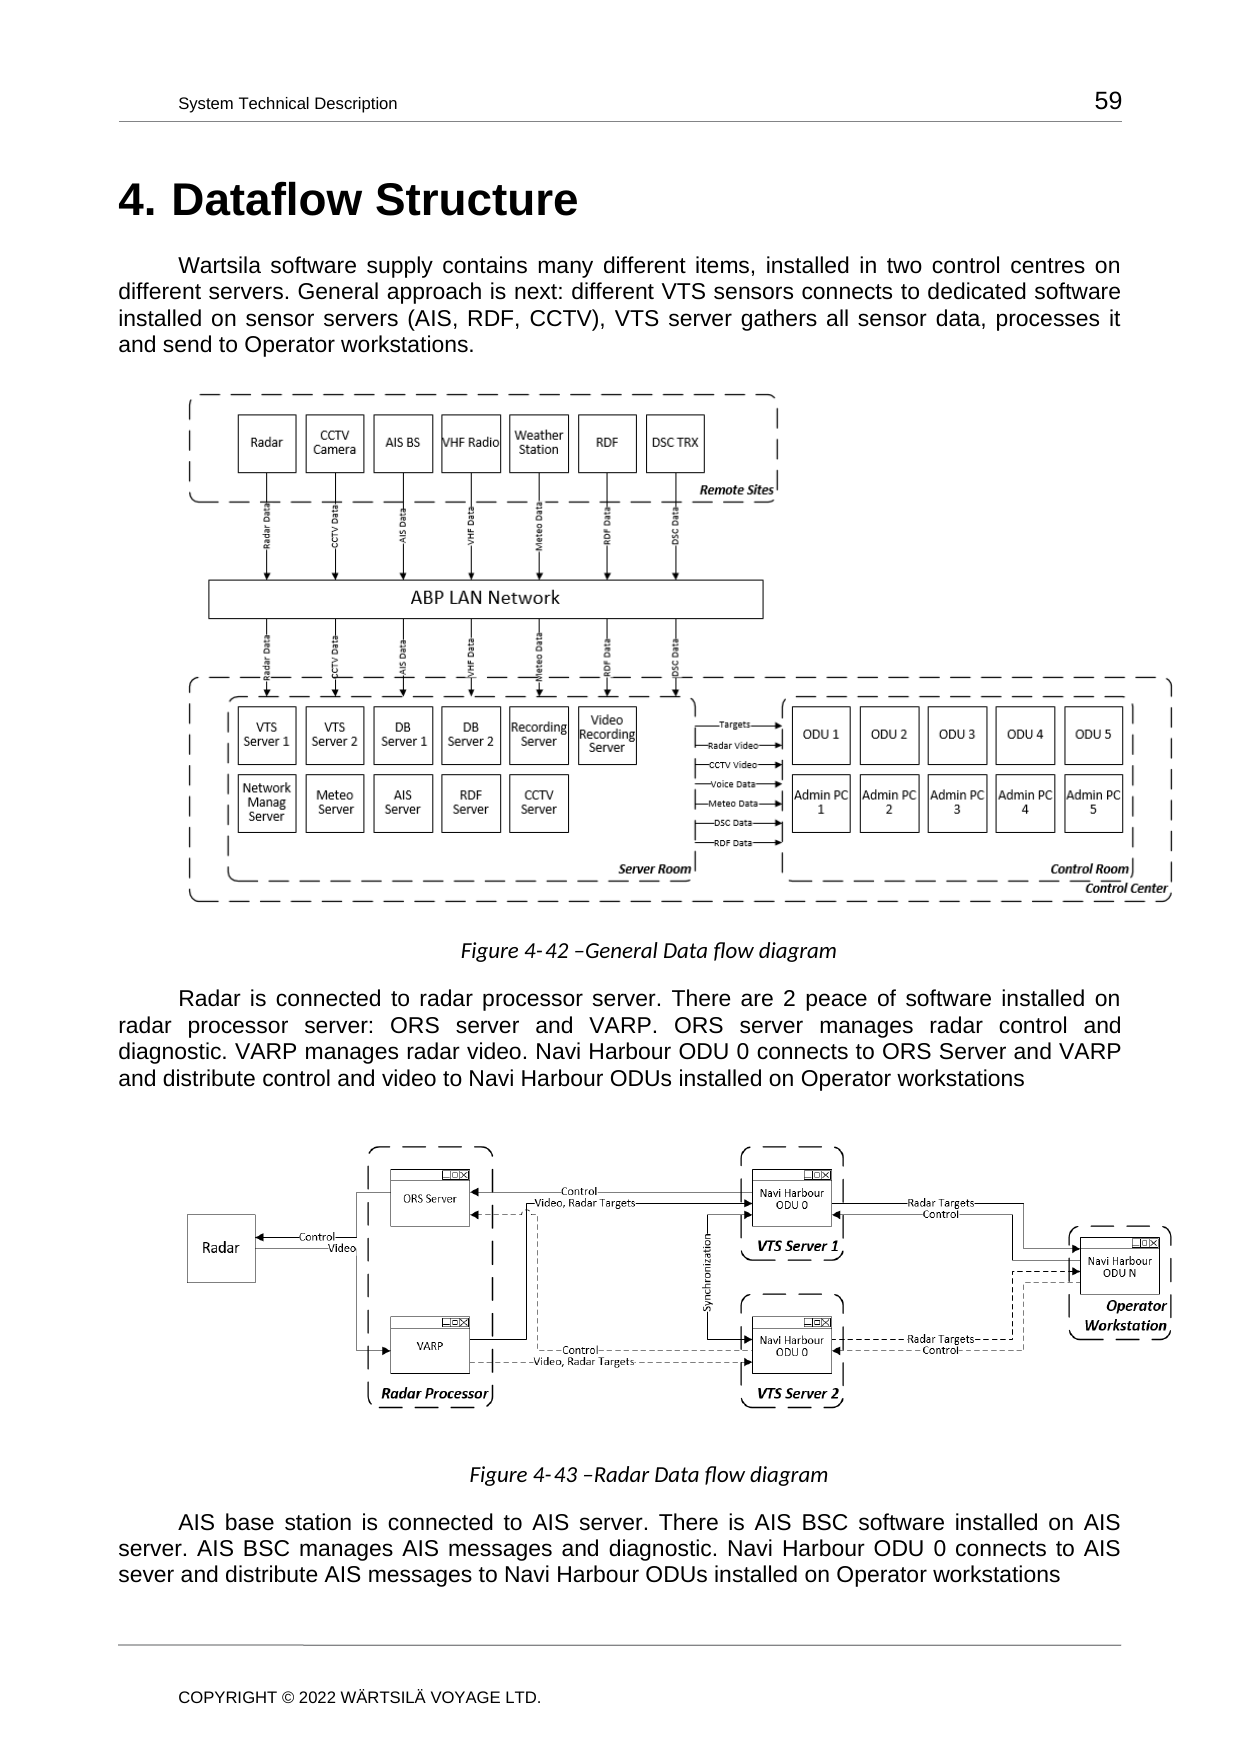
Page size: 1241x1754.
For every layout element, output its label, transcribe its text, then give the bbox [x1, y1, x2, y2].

picture [178, 384, 1183, 910]
picture [178, 1117, 1183, 1433]
text Wartsila software supply contains many different items, installed in two control centres on different servers. General approach is next: different VTS sensors connects to dedicated software installed on sensor servers (AIS, RDF, CCTV), VTS server gathers all sensor data, processes it and send to Operator workstations. [118, 252, 1122, 357]
text AIS base station is connected to AIS server. There is AIS BSC software installed on AIS server. AIS BSC manages AIS messages and diagnostic. Navi Harbour ODU 0 connects to AIS sever and distribute AIS messages to Navi Harbour ODUs installed on Operator workstations [118, 1509, 1122, 1588]
subtitle Dataflow Structure [118, 172, 1122, 225]
text Radar is connected to radar processor server. There are 2 peace of software installed on radar processor server: ORS server and VARP. ORS server manages radar control and diagnostic. VARP manages radar video. Navi Harbour ODU 0 connects to ORS Server and VARP and distribute control and video to Navi Harbour ODUs installed on Operator workstations [118, 985, 1122, 1091]
